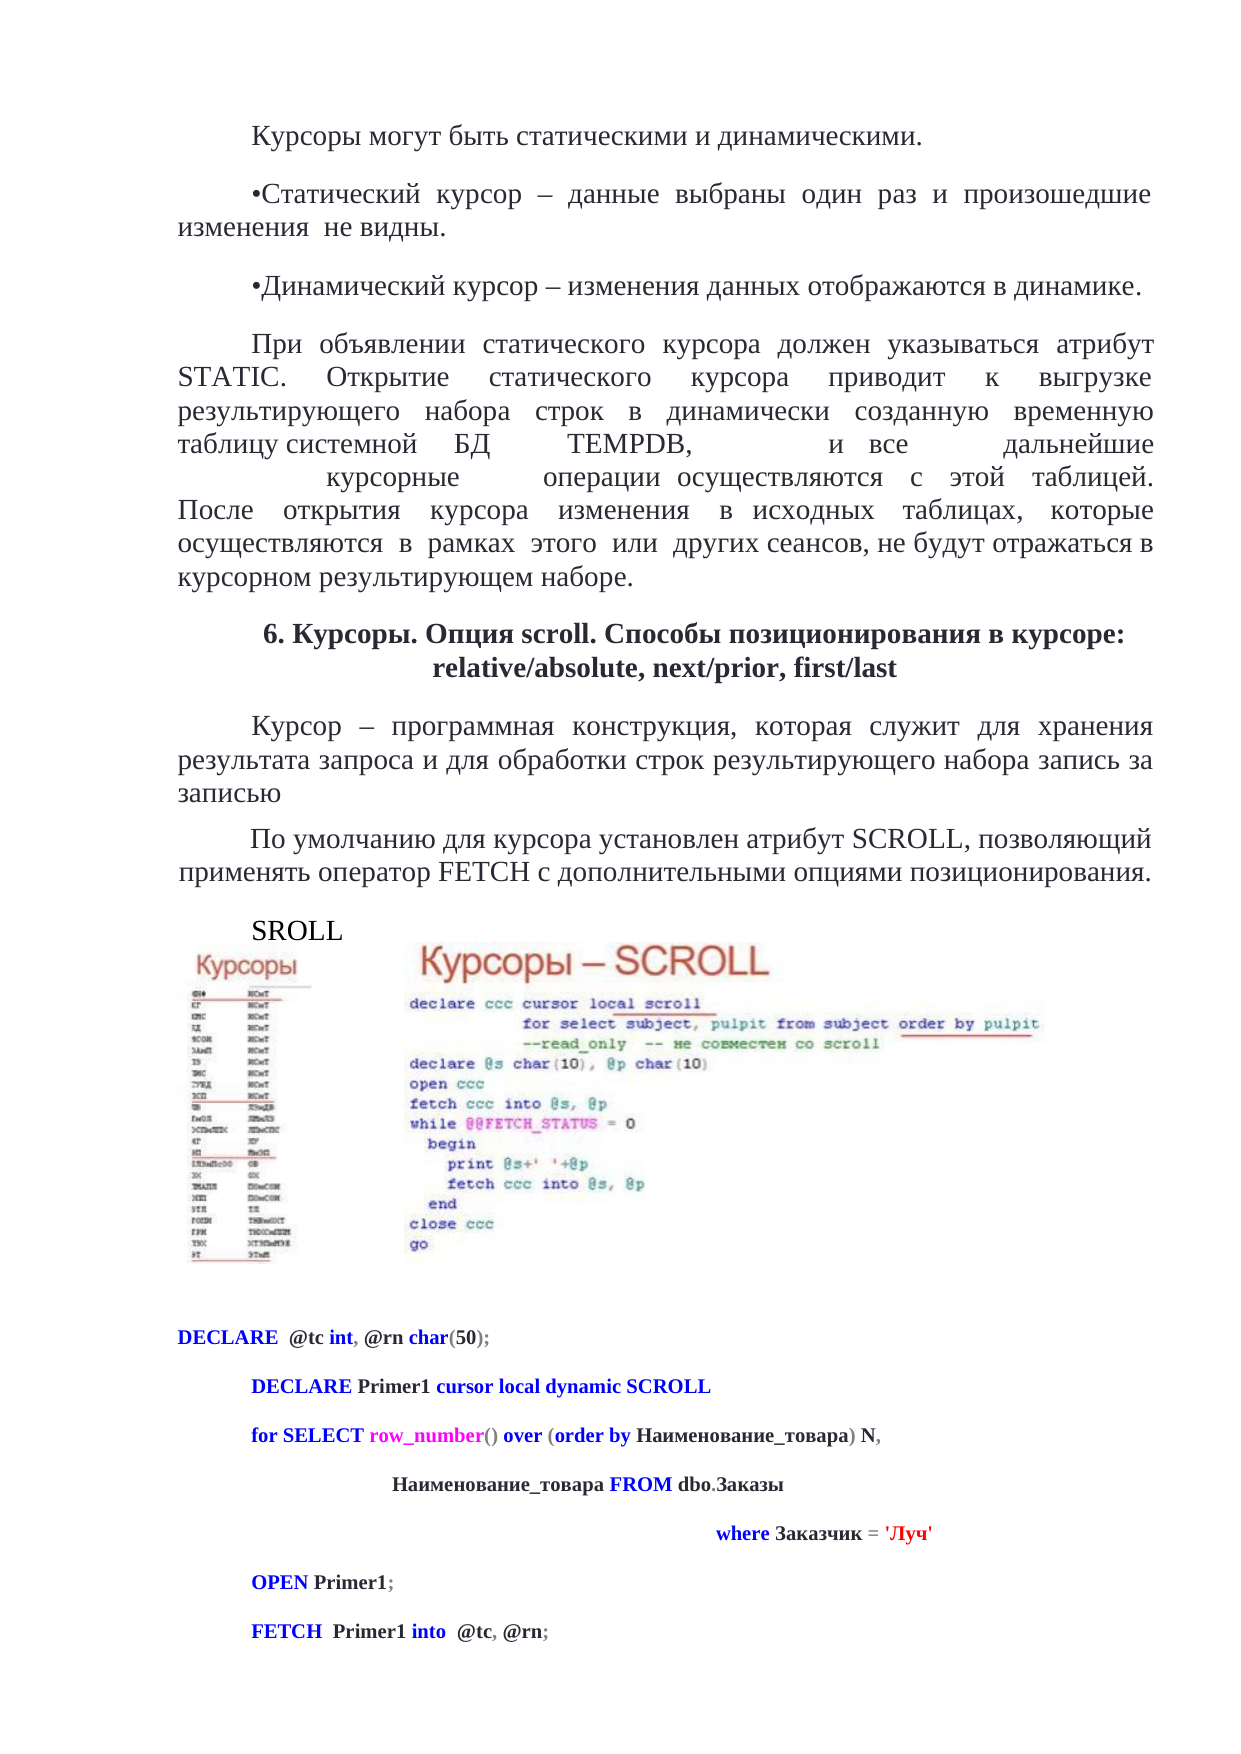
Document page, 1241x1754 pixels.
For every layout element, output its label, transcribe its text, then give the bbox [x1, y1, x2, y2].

text SROLL [251, 913, 1154, 947]
text Курсоры могут быть статическими и динамическими. [251, 118, 1154, 151]
text По умолчанию для курсора установлен атрибут SCROLL, позволяющий применять оператор FETCH с дополнительными опциями позиционирования. [172, 821, 1152, 888]
text DECLARE Primer1 cursor local dynamic SCROLL [251, 1374, 1154, 1398]
picture [404, 947, 1053, 1271]
text •Статический курсор – данные выбраны один раз и произошедшие изменения не видны. [177, 177, 1159, 243]
text for SELECT row_number() over (order by Наименование_товара) N, [251, 1423, 1154, 1447]
text Курсор – программная конструкция, которая служит для хранения результата запро­са и для обработки строк результирующего набора запись за записью [177, 709, 1153, 808]
text При объявлении статического курсора должен указываться атрибут STATIC. Открытие статического курсора приводит к выгрузке результирующего набора строк в динамически созданную временную таблицу системной БД TEMPDB, и все дальнейшие курсорные операции осуществляются с этой таблицей. После открытия курсора изменения в исходных таблицах, которые осуществляются в рамках этого или других сеансов, не будут отражаться в курсорном результирующем наборе. [177, 327, 1154, 592]
text DECLARE @tc int, @rn char(50); [177, 1325, 1154, 1349]
text •Динамический курсор – изменения данных отображаются в динамике. [251, 268, 1154, 302]
text where Заказчик = 'Луч' [716, 1521, 1154, 1545]
picture [177, 942, 312, 1264]
text FETCH Primer1 into @tc, @rn; [251, 1619, 1154, 1643]
text 6. Курсоры. Опция scroll. Способы позиционирования в курсоре: relative/absolute, next/prior, first/last [263, 617, 1147, 684]
text OPEN Primer1; [251, 1570, 1154, 1594]
text Наименование_товара FROM dbo.Заказы [392, 1472, 1154, 1496]
